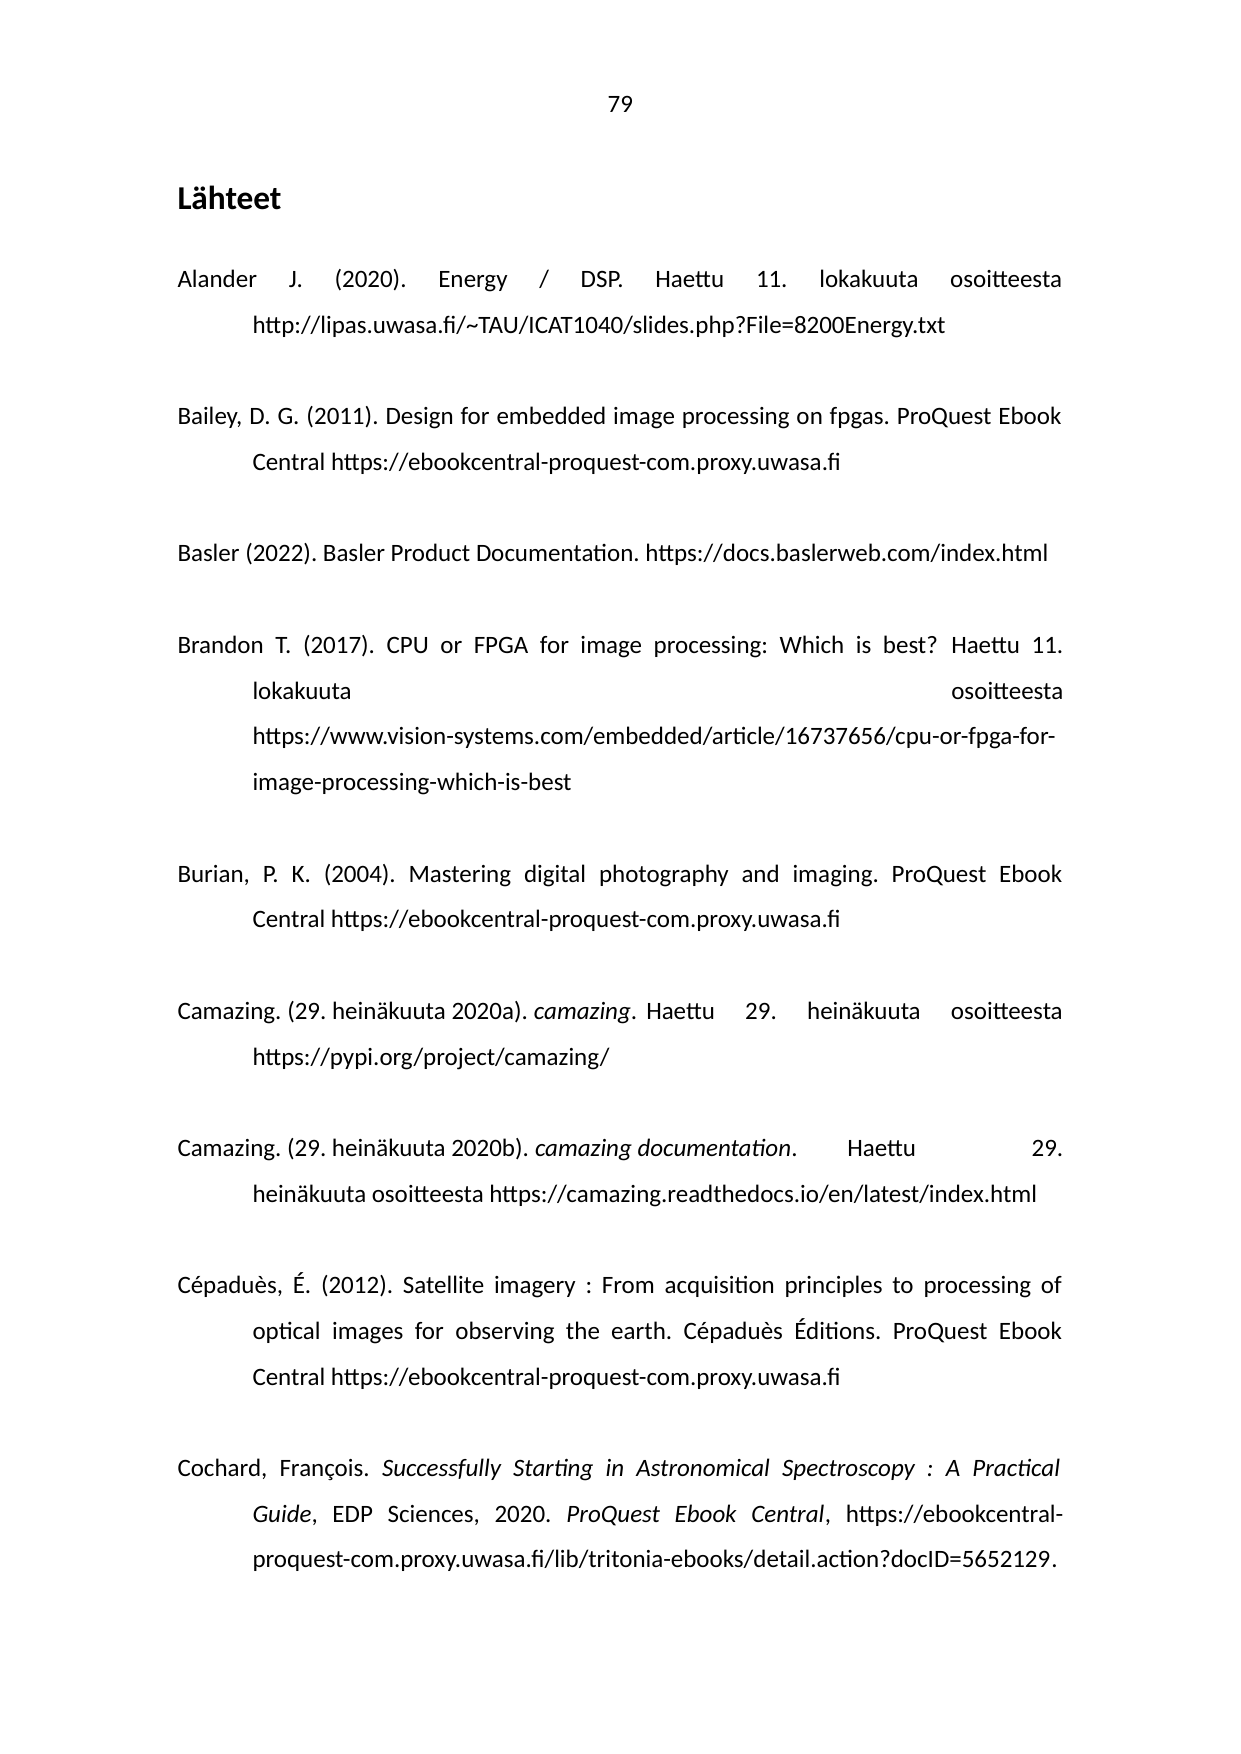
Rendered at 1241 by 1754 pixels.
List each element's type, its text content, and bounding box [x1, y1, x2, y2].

text Burian, P. K. (2004). Mastering digital photography and imaging. ProQuest Ebook Central https://ebookcentral-proquest-com.proxy.uwasa.fi [177, 858, 1063, 934]
text Basler (2022). Basler Product Documentation. https://docs.baslerweb.com/index.html [177, 538, 1063, 568]
text Brandon T. (2017). CPU or FPGA for image processing: Which is best? Haettu 11. lokakuuta osoitteesta https://www.vision-systems.com/embedded/article/16737656/cpu-or-fpga-for-image-processing-which-is-best [177, 629, 1063, 797]
text Cochard, François. Successfully Starting in Astronomical Spectroscopy : A Practical Guide, EDP Sciences, 2020. ProQuest Ebook Central, https://ebookcentral-proquest-com.proxy.uwasa.fi/lib/tritonia-ebooks/detail.action?docID=5652129. [177, 1452, 1063, 1574]
text Cépaduès, É. (2012). Satellite imagery : From acquisition principles to processing of optical images for observing the earth. Cépaduès Éditions. ProQuest Ebook Central https://ebookcentral-proquest-com.proxy.uwasa.fi [177, 1269, 1063, 1391]
subtitle Lähteet [177, 177, 1063, 218]
text Bailey, D. G. (2011). Design for embedded image processing on fpgas. ProQuest Ebook Central https://ebookcentral-proquest-com.proxy.uwasa.fi [177, 400, 1063, 477]
text Camazing. (29. heinäkuuta 2020a). camazing. Haettu 29. heinäkuuta osoitteesta https://pypi.org/project/camazing/ [177, 995, 1063, 1071]
text Alander J. (2020). Energy / DSP. Haettu 11. lokakuuta osoitteesta http://lipas.uwasa.fi/~TAU/ICAT1040/slides.php?File=8200Energy.txt [177, 263, 1063, 339]
text Camazing. (29. heinäkuuta 2020b). camazing documentation. Haettu 29. heinäkuuta osoitteesta https://camazing.readthedocs.io/en/latest/index.html [177, 1132, 1063, 1208]
